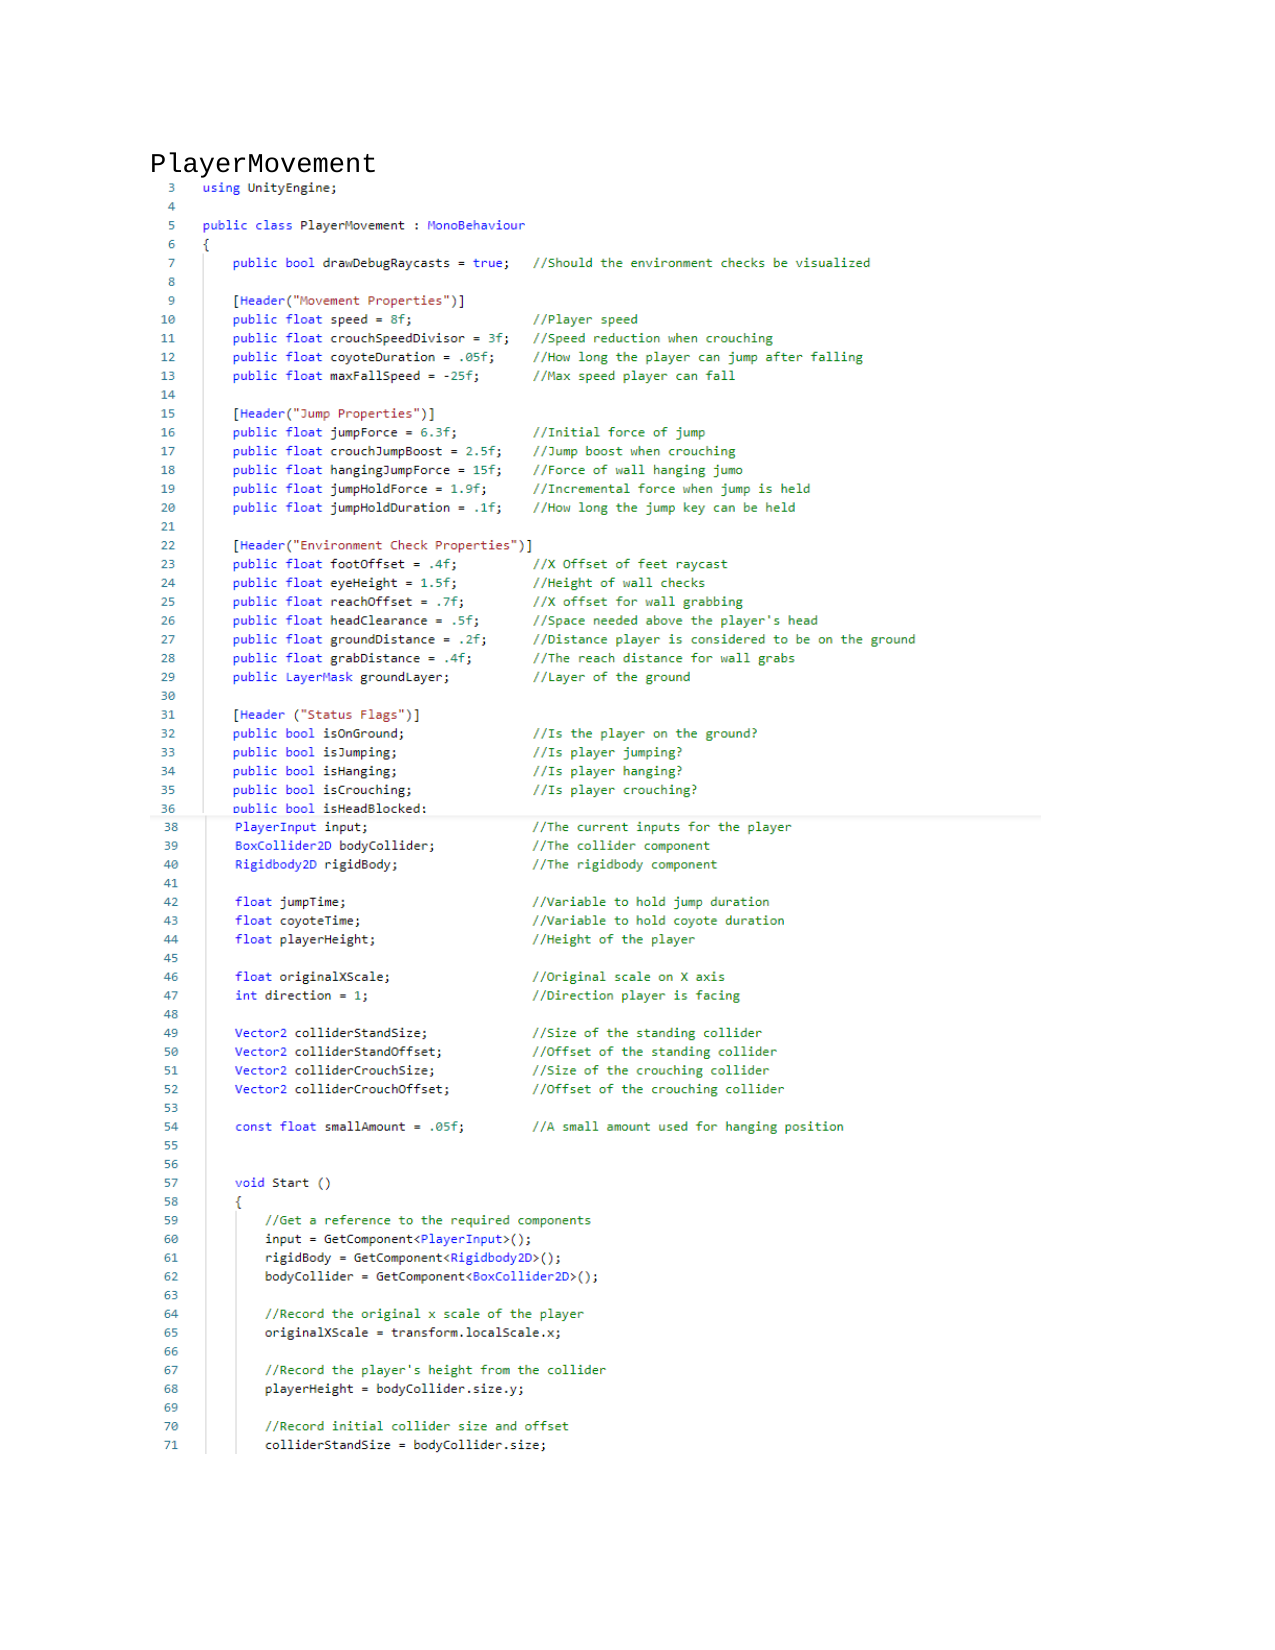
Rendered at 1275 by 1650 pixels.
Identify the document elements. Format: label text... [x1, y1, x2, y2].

text PlayerMovement [150, 150, 1125, 181]
picture [150, 180, 1041, 1454]
